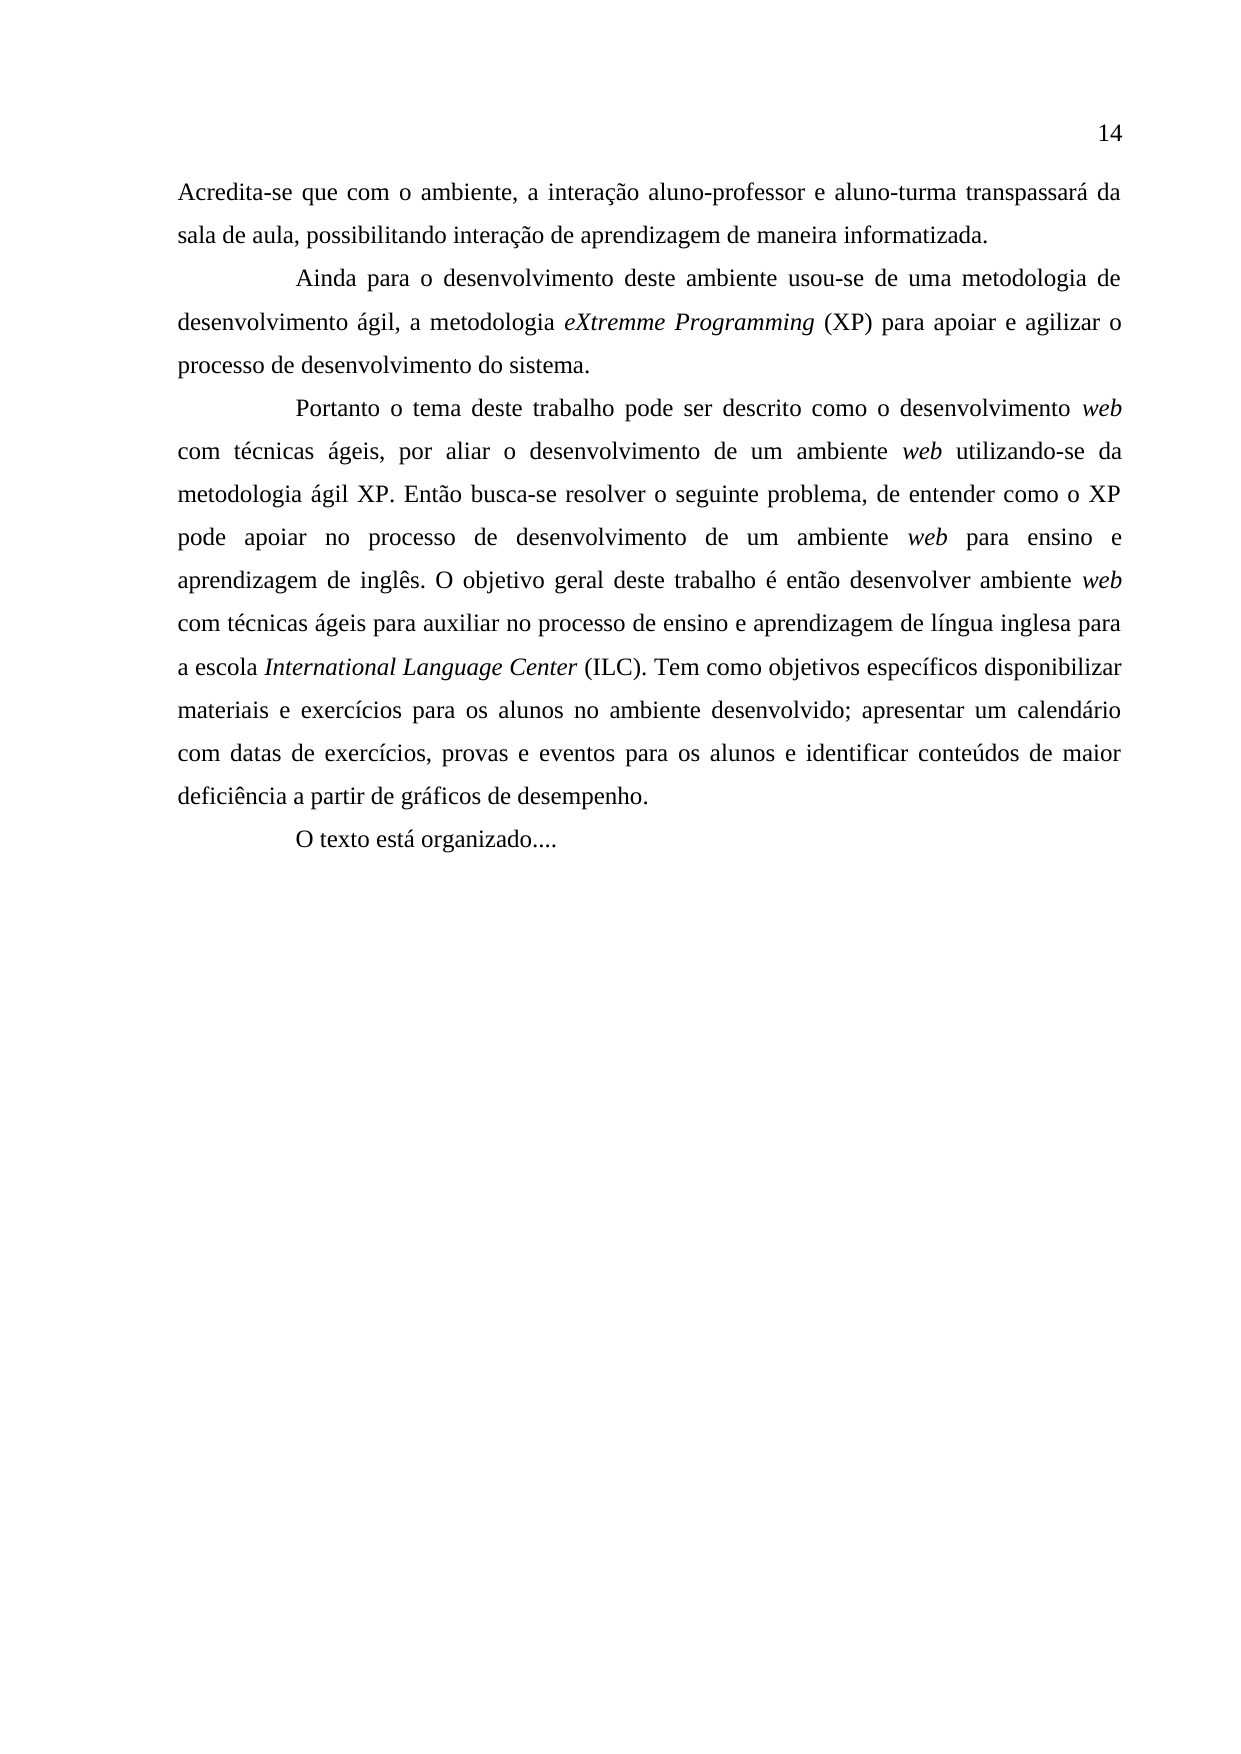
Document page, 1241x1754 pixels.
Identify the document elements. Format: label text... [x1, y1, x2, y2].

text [177, 177, 1122, 249]
text Ainda para o desenvolvimento deste ambiente usou-se de uma metodologia de desenvolvimento ágil, a metodologia eXtremme Programming (XP) para apoiar e agilizar o processo de desenvolvimento do sistema. [177, 263, 1122, 378]
text Portanto o tema deste trabalho pode ser descrito como o desenvolvimento web com técnicas ágeis, por aliar o desenvolvimento de um ambiente web utilizando-se da metodologia ágil XP. Então busca-se resolver o seguinte problema, de entender como o XP pode apoiar no processo de desenvolvimento de um ambiente web para ensino e aprendizagem de inglês. O objetivo geral deste trabalho é então desenvolver ambiente web com técnicas ágeis para auxiliar no processo de ensino e aprendizagem de língua inglesa para a escola International Language Center (ILC). Tem como objetivos específicos disponibilizar materiais e exercícios para os alunos no ambiente desenvolvido; apresentar um calendário com datas de exercícios, provas e eventos para os alunos e identificar conteúdos de maior deficiência a partir de gráficos de desempenho. [177, 393, 1122, 810]
text O texto está organizado.... [177, 824, 1122, 853]
